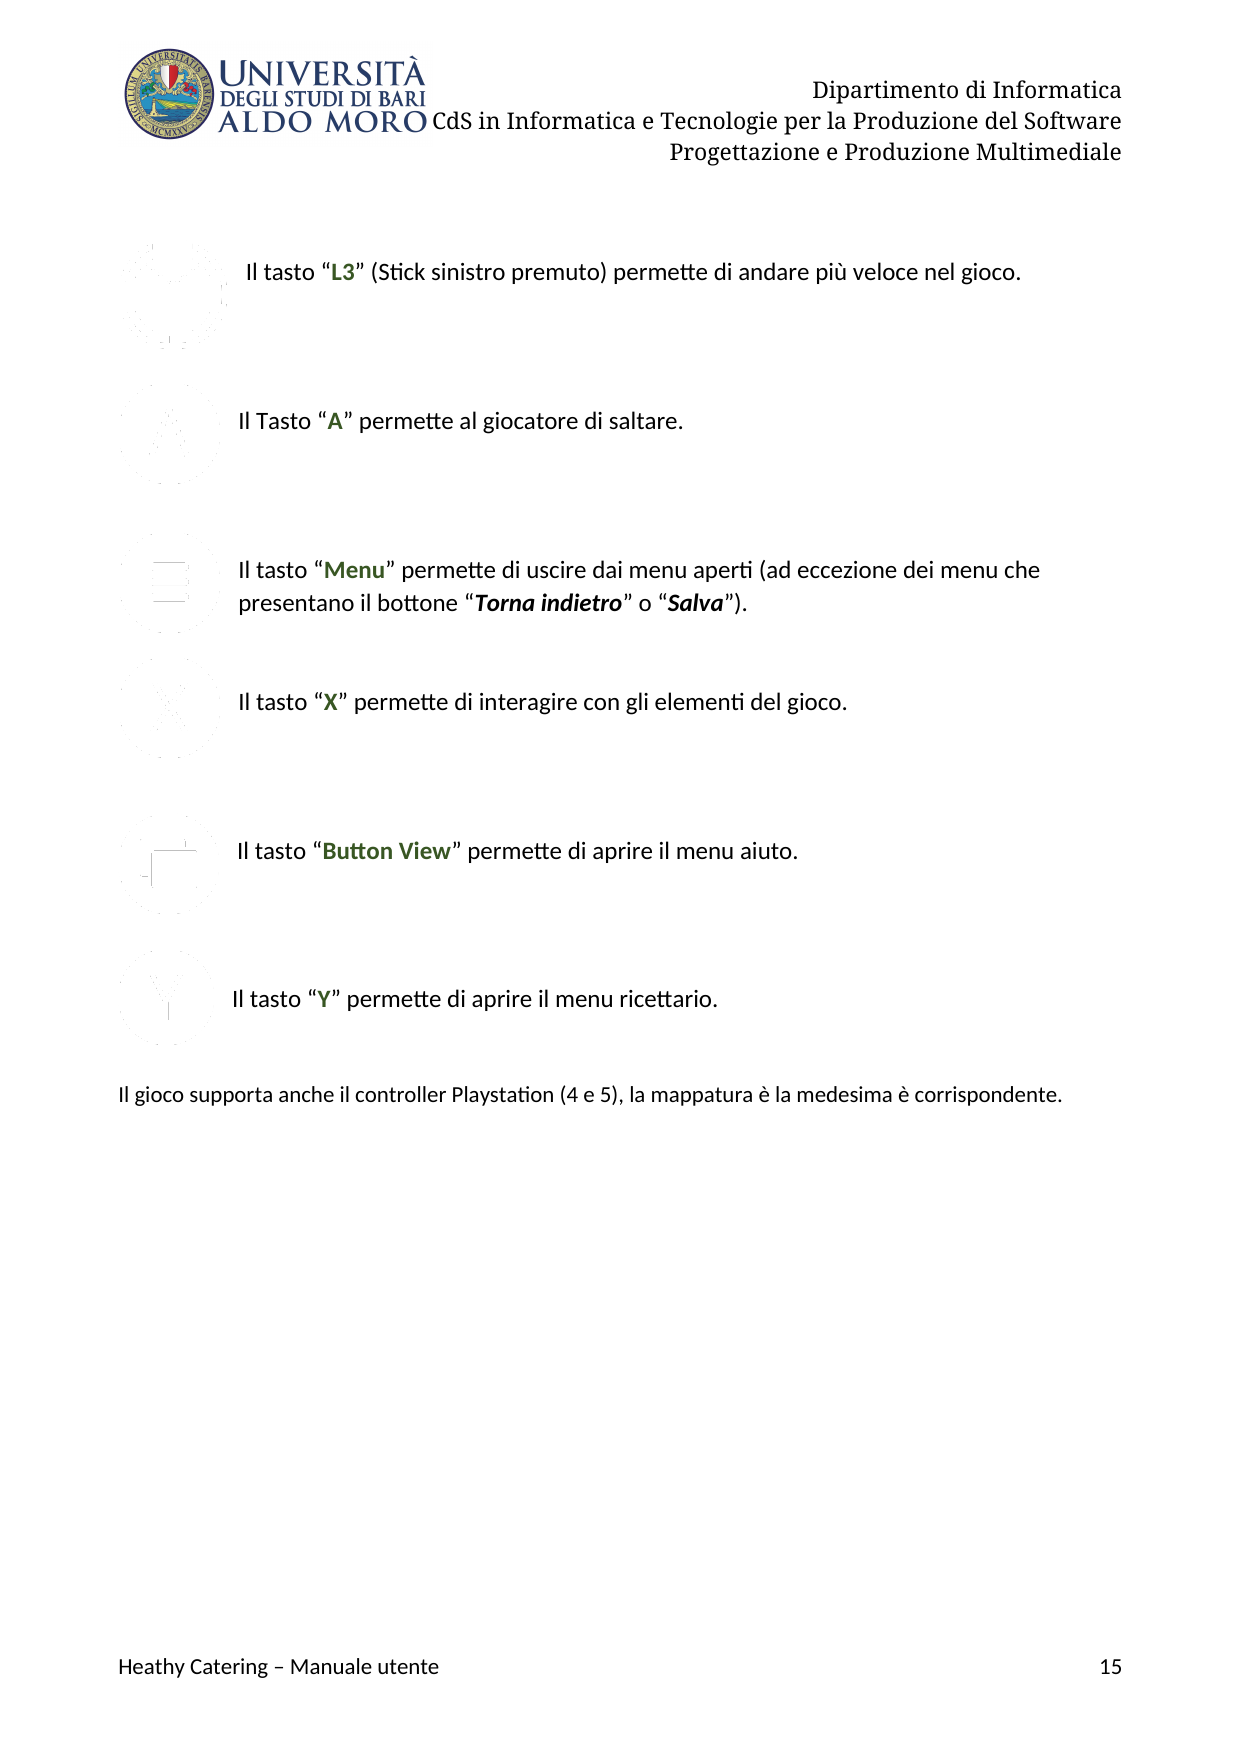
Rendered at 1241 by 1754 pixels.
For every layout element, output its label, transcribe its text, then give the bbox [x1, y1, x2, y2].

text Il tasto “Menu” permette di uscire dai menu aperti (ad eccezione dei menu che presentano il bottone “Torna indietro” o “Salva”). [220, 554, 1122, 617]
text Il tasto “L3” (Stick sinistro premuto) permette di andare più veloce nel gioco. [118, 224, 1122, 287]
text Il tasto “Y” permette di aprire il menu ricettario. [214, 984, 1122, 1014]
text Il tasto “X” permette di interagire con gli elementi del gioco. [220, 686, 1122, 717]
picture [118, 950, 214, 1045]
picture [118, 382, 220, 484]
picture [118, 813, 219, 914]
picture [118, 656, 220, 758]
picture [118, 41, 433, 147]
text Il Tasto “A” permette al giocatore di saltare. [220, 405, 1122, 436]
text Il tasto “Button View” permette di aprire il menu aiuto. [219, 835, 1122, 865]
picture [118, 531, 220, 633]
text Il gioco supporta anche il controller Playstation (4 e 5), la mappatura è la medesima è corrispondente. [118, 1080, 1122, 1108]
picture [118, 240, 227, 349]
